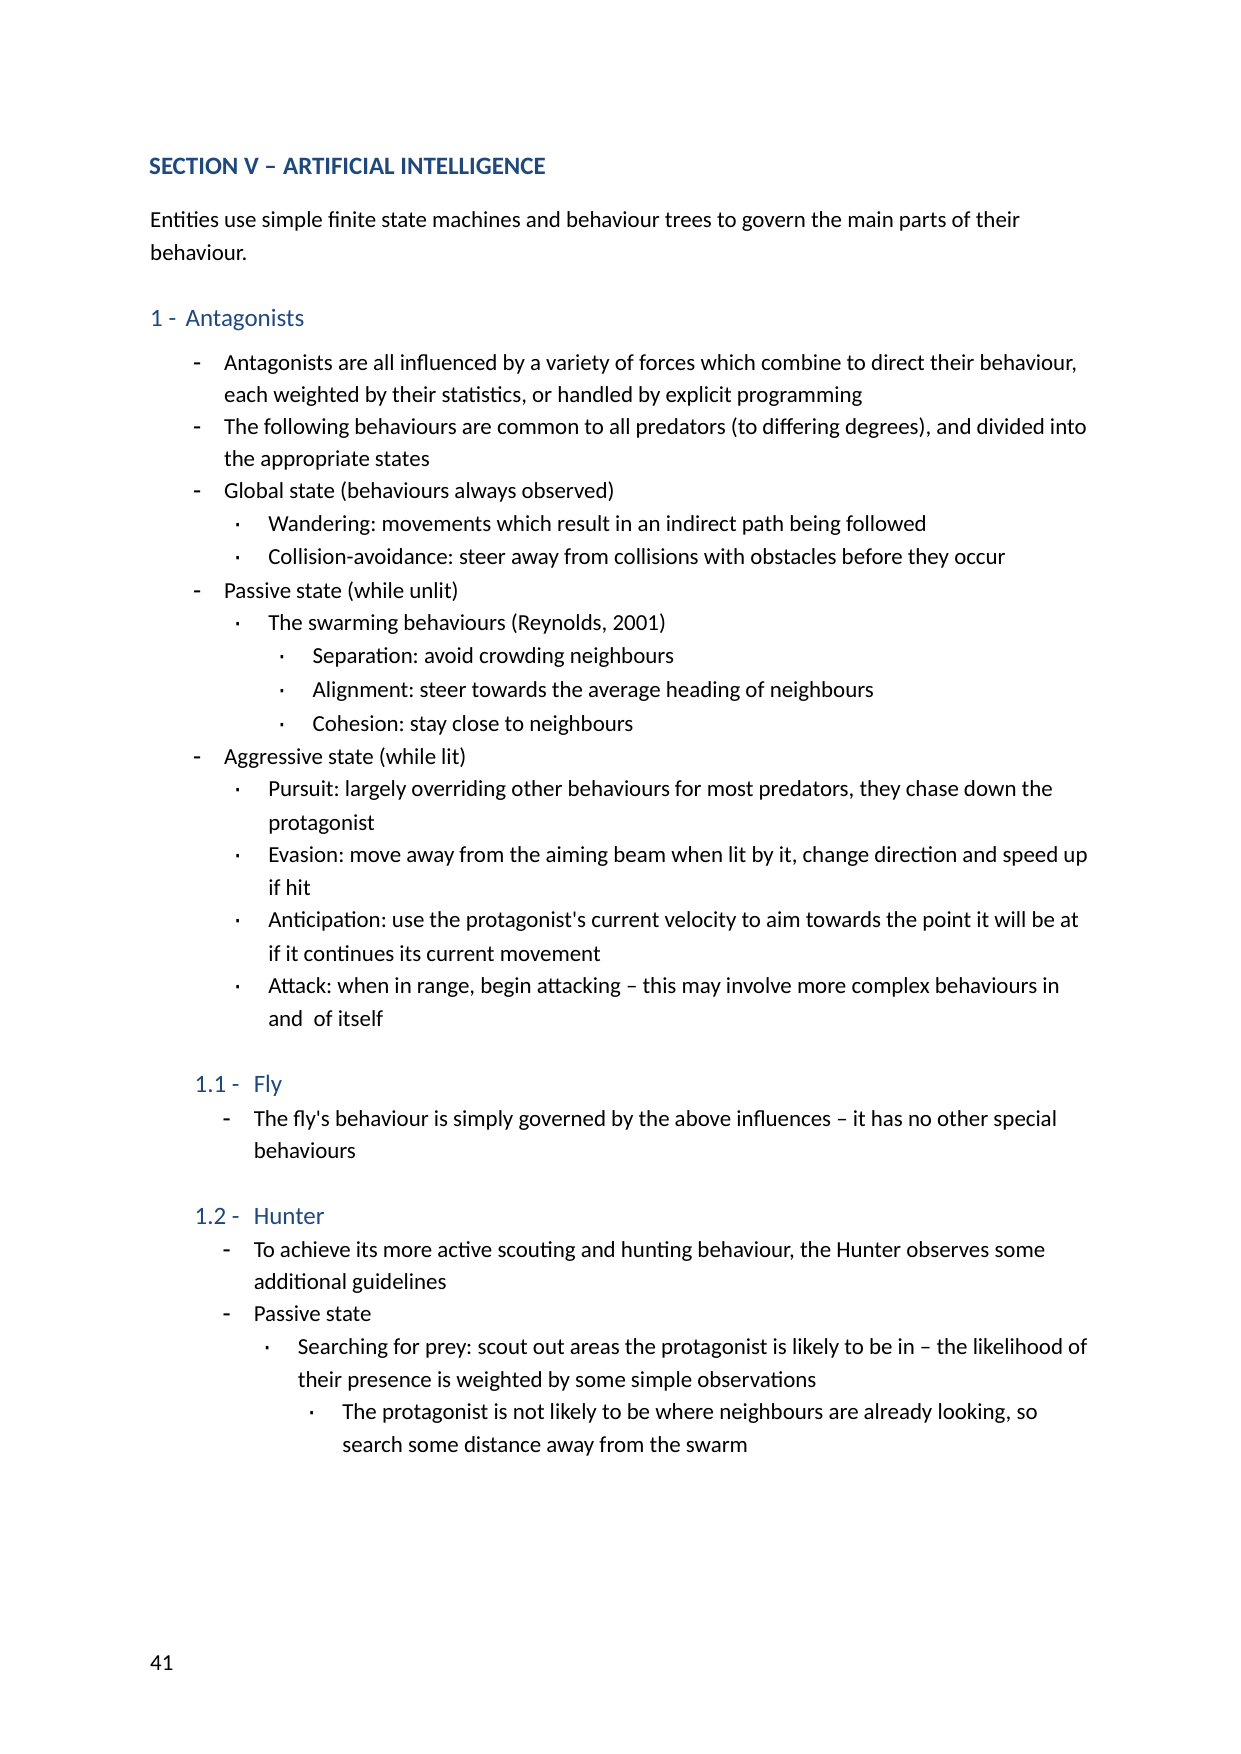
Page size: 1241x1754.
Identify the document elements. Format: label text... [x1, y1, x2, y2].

list Passive state (while unlit) [193, 576, 1090, 604]
text Entities use simple finite state machines and behaviour trees to govern the main parts of their behaviour. [150, 206, 1090, 266]
list The following behaviours are common to all predators (to differing degrees), and divided into the appropriate states [193, 412, 1090, 472]
list Alignment: steer towards the average heading of neighbours [275, 675, 1090, 704]
list Separation: avoid crowding neighbours [275, 642, 1090, 671]
list Evasion: move away from the aiming beam when lit by it, change direction and speed up if hit [231, 840, 1090, 901]
list To achieve its more active scouting and hunting behaviour, the Hunter observes some additional guidelines [223, 1235, 1090, 1295]
list Attack: when in range, begin attacking – this may involve more complex behaviours in and of itself [231, 971, 1090, 1032]
list Cohesion: stay close to neighbours [275, 709, 1090, 738]
list Passive state [223, 1299, 1090, 1328]
subtitle Fly [194, 1069, 1090, 1099]
list Aggressive state (while lit) [193, 742, 1090, 770]
list Global state (behaviours always observed) [193, 477, 1090, 504]
list The swarming behaviours (Reynolds, 2001) [231, 608, 1090, 637]
list Collision-avoidance: steer away from collisions with obstacles before they occur [231, 542, 1090, 571]
list Wandering: movements which result in an indirect path being followed [231, 509, 1090, 538]
list Anticipation: use the protagonist's current velocity to aim towards the point it will be at if it continues its current movement [231, 905, 1090, 967]
list The protagonist is not likely to be where neighbours are already looking, so search some distance away from the swarm [304, 1397, 1090, 1459]
list Pursuit: largely overriding other behaviours for most predators, they chase down the protagonist [231, 774, 1090, 836]
subtitle ARTIFICIAL INTELLIGENCE [149, 150, 1090, 181]
list The fly's behaviour is simply governed by the above influences – it has no other special behaviours [223, 1104, 1090, 1164]
subtitle Hunter [194, 1200, 1090, 1231]
subtitle Antagonists [150, 302, 1090, 333]
list Searching for prey: scout out areas the protagonist is likely to be in – the likelihood of their presence is weighted by some simple observations [260, 1332, 1090, 1393]
list Antagonists are all influenced by a variety of forces which combine to direct their behaviour, each weighted by their statistics, or handled by explicit programming [193, 348, 1090, 408]
